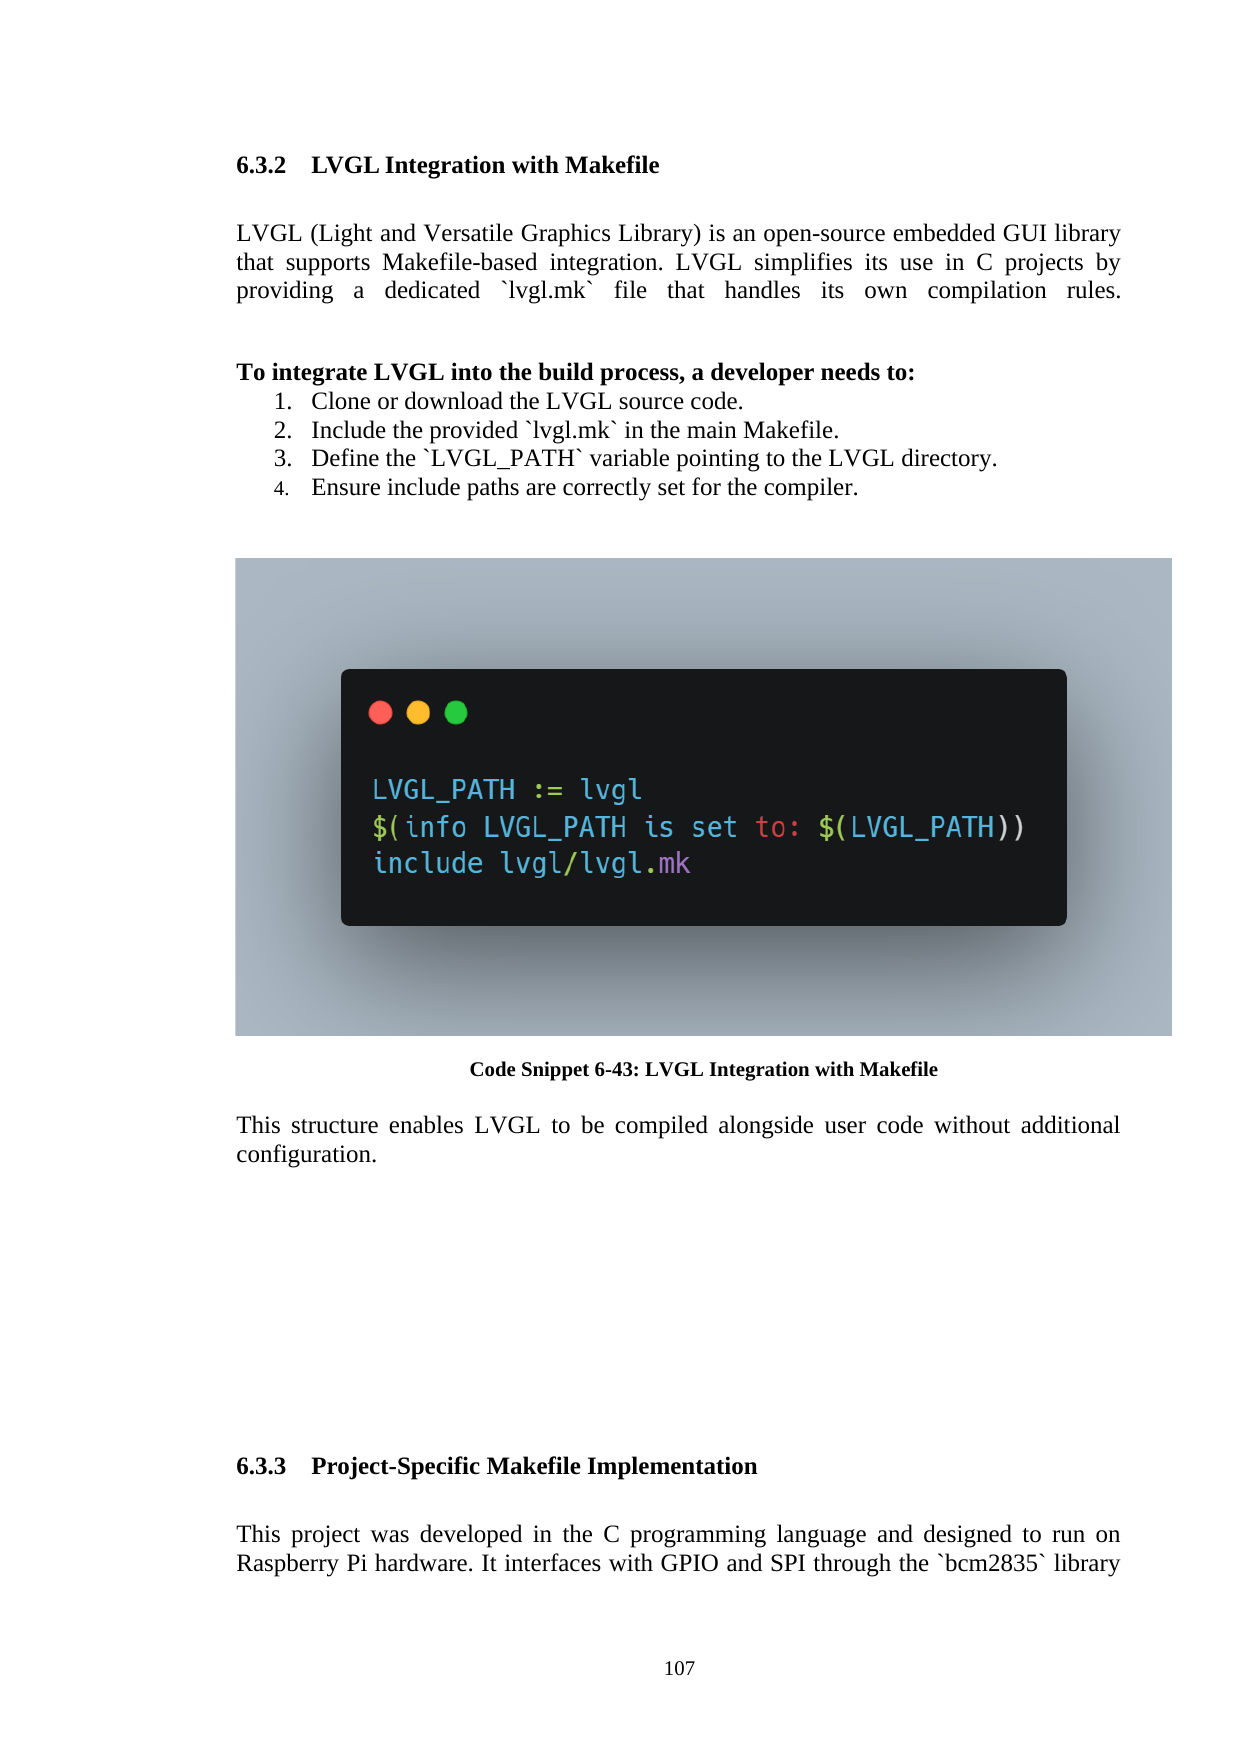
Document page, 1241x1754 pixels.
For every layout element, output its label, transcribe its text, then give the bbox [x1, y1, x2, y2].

list Define the `LVGL_PATH` variable pointing to the LVGL directory. [274, 443, 1122, 472]
text To integrate LVGL into the build process, a developer needs to: [236, 328, 1122, 386]
list Include the provided `lvgl.mk` in the main Makefile. [274, 415, 1122, 443]
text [236, 1519, 1122, 1577]
list Ensure include paths are correctly set for the compiler. [274, 472, 1122, 525]
text This structure enables LVGL to be compiled alongside user code without additional configuration. [236, 1082, 1122, 1167]
picture [235, 558, 1172, 1036]
list Clone or download the LVGL source code. [274, 386, 1122, 415]
subtitle LVGL Integration with Makefile [236, 150, 1122, 179]
subtitle Project-Specific Makefile Implementation [236, 1451, 1122, 1480]
text LVGL (Light and Versatile Graphics Library) is an open-source embedded GUI library that supports Makefile-based integration. LVGL simplifies its use in C projects by providing a dedicated `lvgl.mk` file that handles its own compilation rules. [236, 218, 1122, 328]
